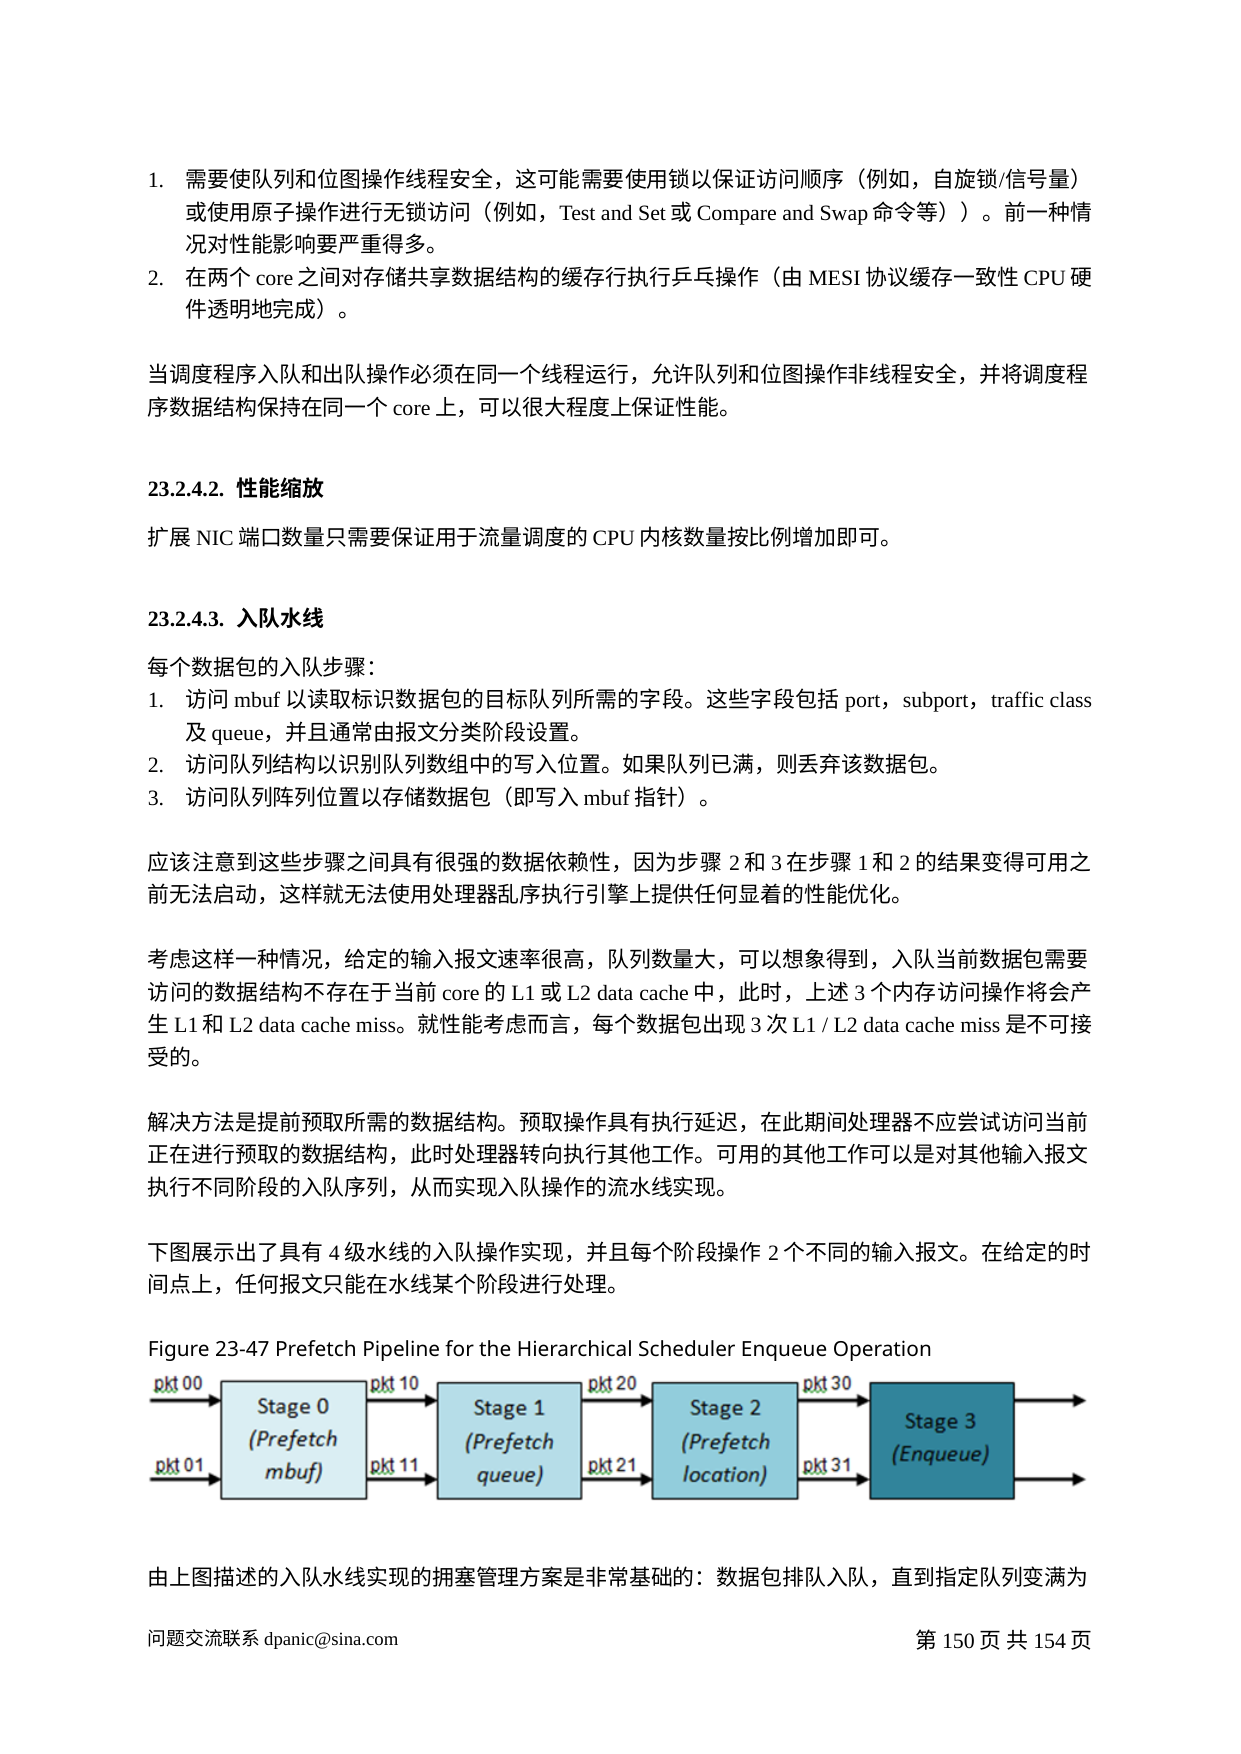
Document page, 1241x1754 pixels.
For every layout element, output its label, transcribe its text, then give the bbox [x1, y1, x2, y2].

text 每个数据包的入队步骤： [148, 649, 1092, 682]
text 考虑这样一种情况，给定的输入报文速率很高，队列数量大，可以想象得到，入队当前数据包需要访问的数据结构不存在于当前core的L1或L2 data cache中，此时，上述3个内存访问操作将会产生L1和L2 data cache miss。就性能考虑而言，每个数据包出现3次L1 / L2 data cache miss是不可接受的。 [148, 942, 1092, 1072]
list 访问mbuf以读取标识数据包的目标队列所需的字段。这些字段包括port，subport，traffic class及queue，并且通常由报文分类阶段设置。 [148, 682, 1092, 747]
text 解决方法是提前预取所需的数据结构。预取操作具有执行延迟，在此期间处理器不应尝试访问当前正在进行预取的数据结构，此时处理器转向执行其他工作。可用的其他工作可以是对其他输入报文执行不同阶段的入队序列，从而实现入队操作的流水线实现。 [148, 1104, 1092, 1202]
list 需要使队列和位图操作线程安全，这可能需要使用锁以保证访问顺序（例如，自旋锁/信号量）或使用原子操作进行无锁访问（例如，Test and Set或Compare and Swap命令等））。前一种情况对性能影响要严重得多。 [148, 162, 1092, 259]
list 在两个core之间对存储共享数据结构的缓存行执行乒乓操作（由MESI协议缓存一致性CPU硬件透明地完成）。 [148, 259, 1092, 324]
list 访问队列结构以识别队列数组中的写入位置。如果队列已满，则丢弃该数据包。 [148, 747, 1092, 779]
subtitle 性能缩放 [148, 471, 1092, 503]
text 应该注意到这些步骤之间具有很强的数据依赖性，因为步骤2和3在步骤1和2的结果变得可用之前无法启动，这样就无法使用处理器乱序执行引擎上提供任何显着的性能优化。 [148, 844, 1092, 909]
picture [147, 1364, 1093, 1511]
text 扩展NIC端口数量只需要保证用于流量调度的CPU内核数量按比例增加即可。 [148, 519, 1092, 552]
text 下图展示出了具有4级水线的入队操作实现，并且每个阶段操作2个不同的输入报文。在给定的时间点上，任何报文只能在水线某个阶段进行处理。 [148, 1234, 1092, 1299]
text 当调度程序入队和出队操作必须在同一个线程运行，允许队列和位图操作非线程安全，并将调度程序数据结构保持在同一个core上，可以很大程度上保证性能。 [148, 357, 1092, 422]
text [148, 1559, 1092, 1592]
list 访问队列阵列位置以存储数据包（即写入mbuf指针）。 [148, 779, 1092, 812]
subtitle 入队水线 [148, 601, 1092, 633]
